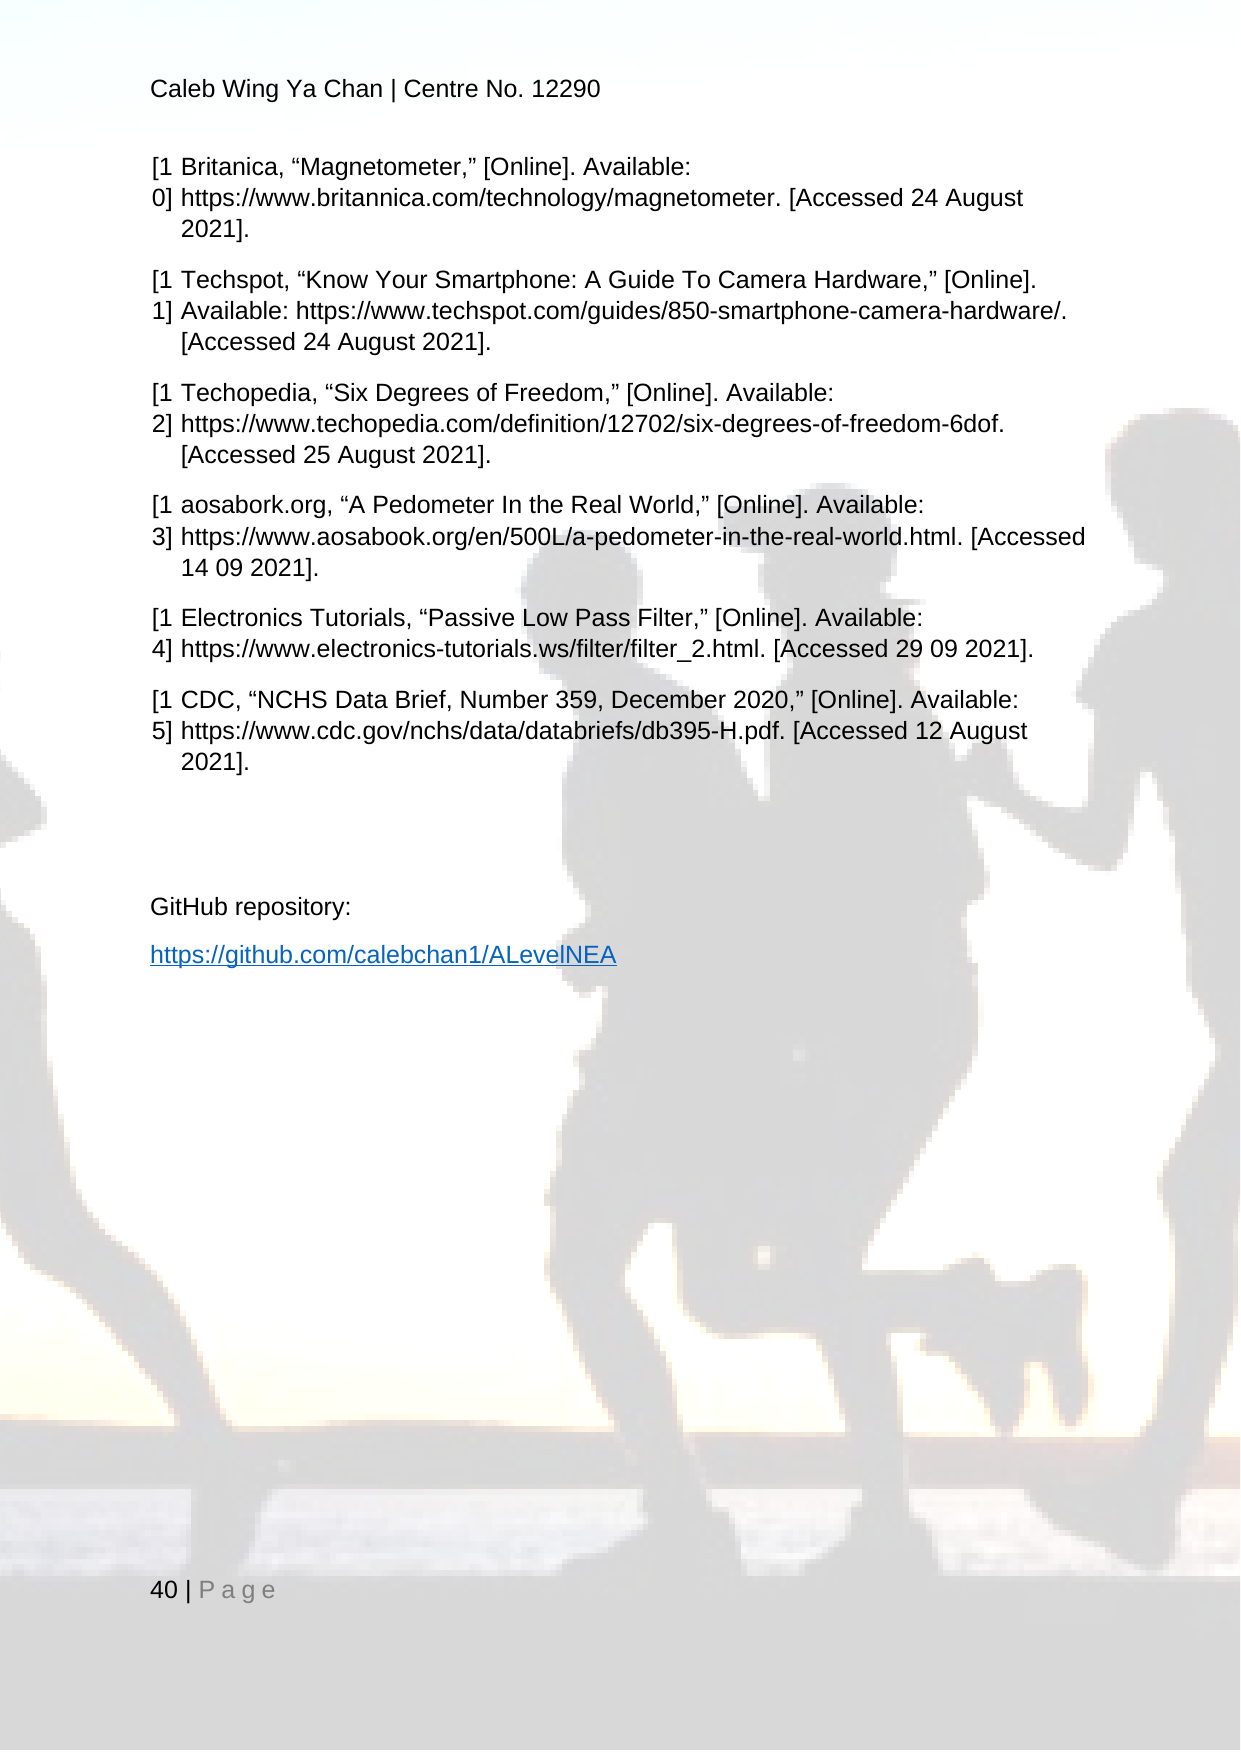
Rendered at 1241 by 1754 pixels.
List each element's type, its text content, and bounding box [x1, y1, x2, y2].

text https://github.com/calebchan1/ALevelNEA [150, 940, 1090, 968]
text GitHub repository: [150, 892, 1090, 921]
